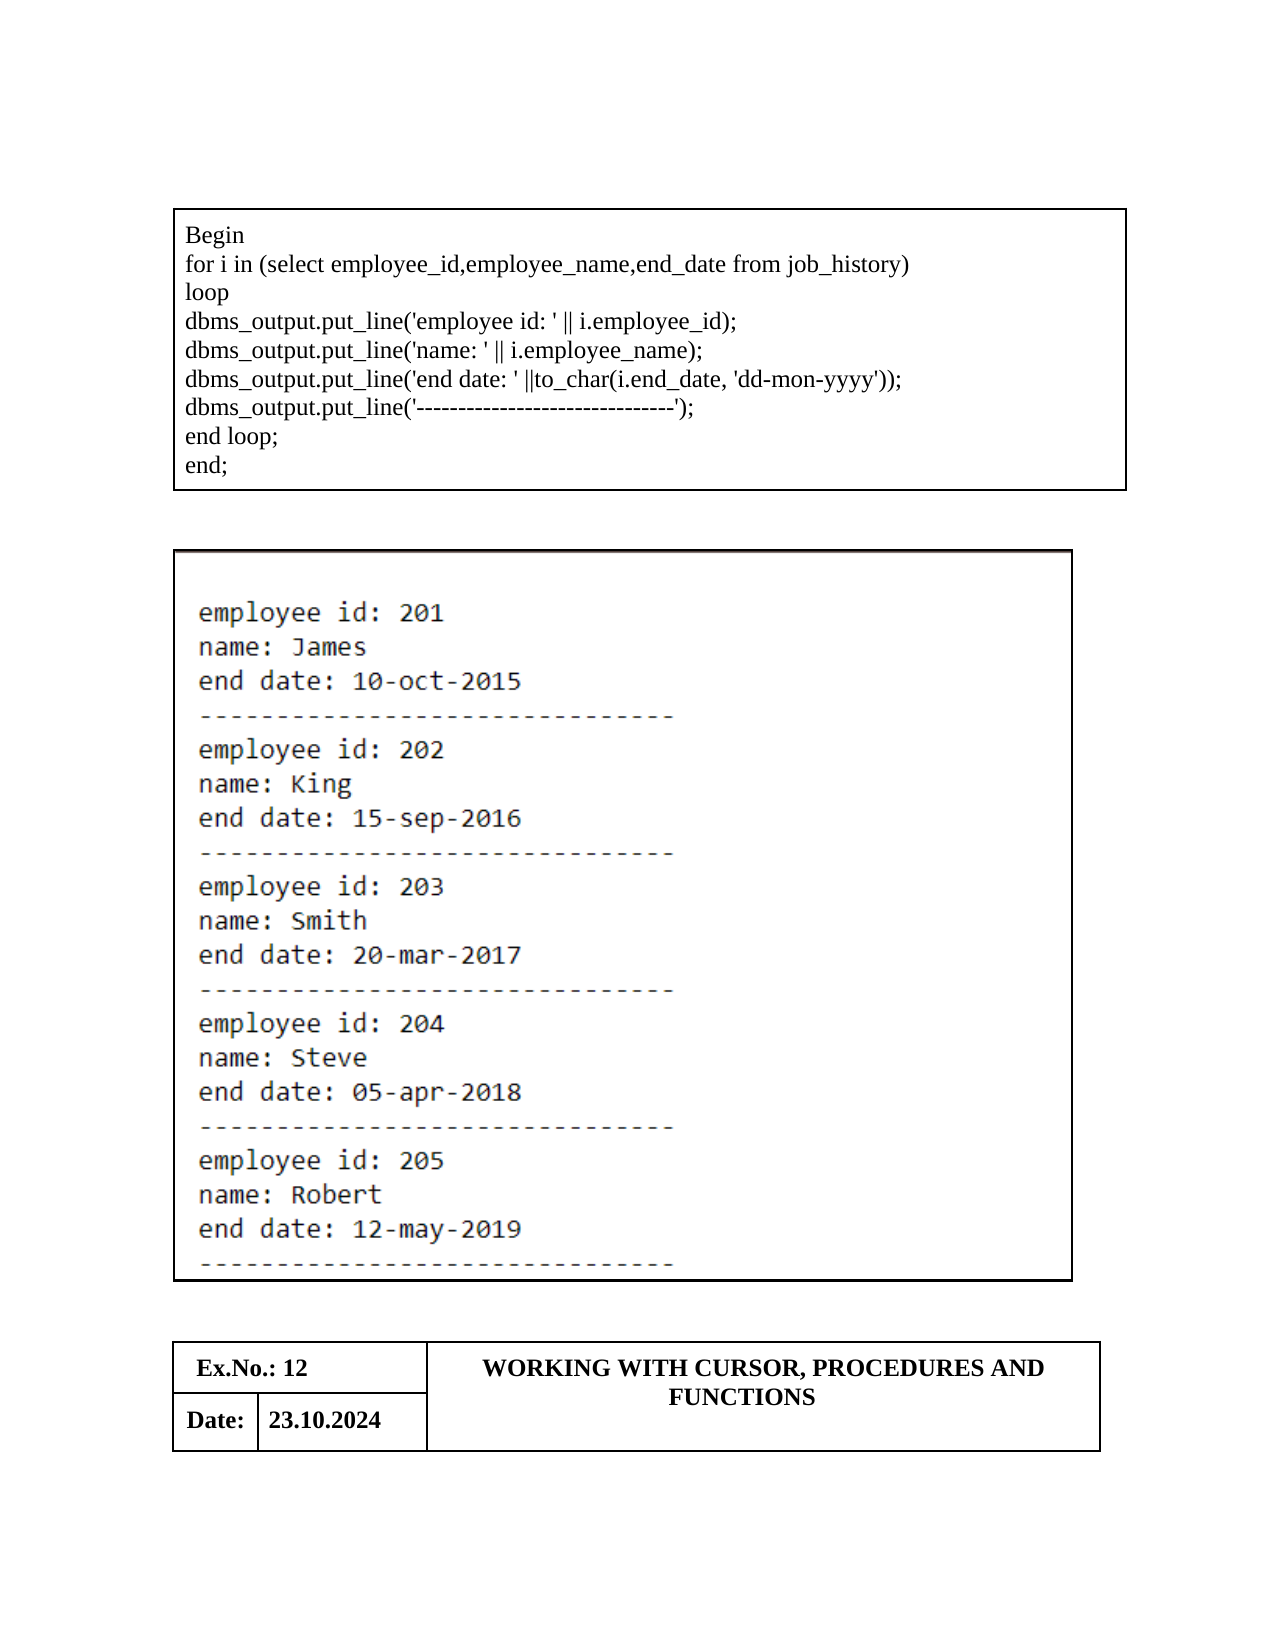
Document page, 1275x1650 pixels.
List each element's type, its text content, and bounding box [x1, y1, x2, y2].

table_header Begin for i in (select employee_id,employee_name,end_date from job_history) loop dbms_output.put_line('employee id: ' || i.employee_id); dbms_output.put_line('name: ' || i.employee_name); dbms_output.put_line('end date: ' ||to_char(i.end_date, 'dd-mon-yyyy')); dbms_output.put_line('-------------------------------'); end loop; end; [175, 210, 1125, 489]
table_cell 23.10.2024 [259, 1394, 426, 1450]
table_header Ex.No.: 12 [174, 1343, 426, 1392]
picture [175, 551, 1071, 1279]
table_cell Date: [174, 1394, 257, 1450]
table_header WORKING WITH CURSOR, PROCEDURES AND FUNCTIONS [428, 1343, 1099, 1450]
